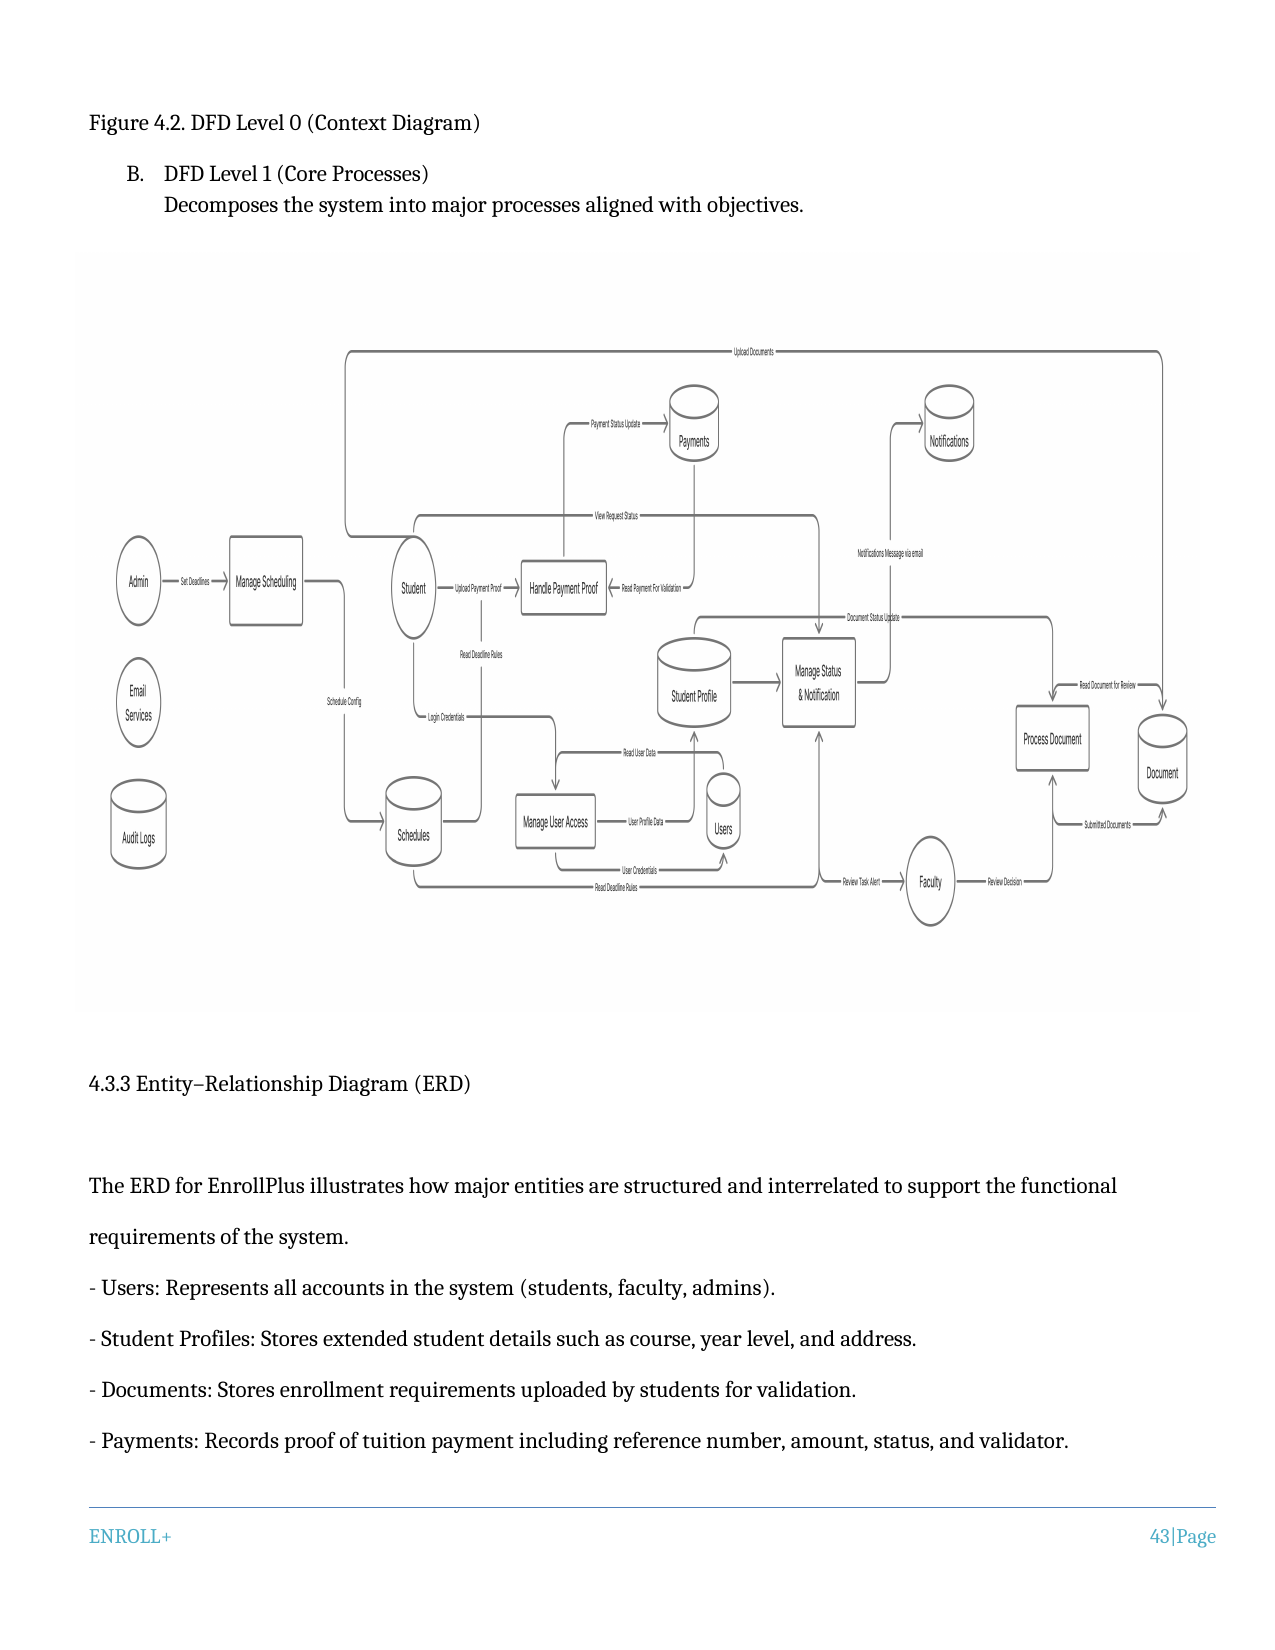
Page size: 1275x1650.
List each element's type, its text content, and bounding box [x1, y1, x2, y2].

text - Users: Represents all accounts in the system (students, faculty, admins). [89, 1274, 1216, 1301]
text Figure 4.2. DFD Level 0 (Context Diagram) [89, 110, 1216, 136]
text The ERD for EnrollPlus illustrates how major entities are structured and interrelated to support the functional [89, 1172, 1216, 1199]
picture [75, 252, 1200, 1012]
list DFD Level 1 (Core Processes) [126, 161, 1216, 187]
list Decomposes the system into major processes aligned with objectives. [164, 191, 1216, 218]
text - Student Profiles: Stores extended student details such as course, year level, and address. [89, 1326, 1216, 1352]
text - Payments: Records proof of tuition payment including reference number, amount, status, and validator. [89, 1428, 1216, 1454]
text - Documents: Stores enrollment requirements uploaded by students for validation. [89, 1377, 1216, 1403]
text requirements of the system. [89, 1223, 1216, 1250]
